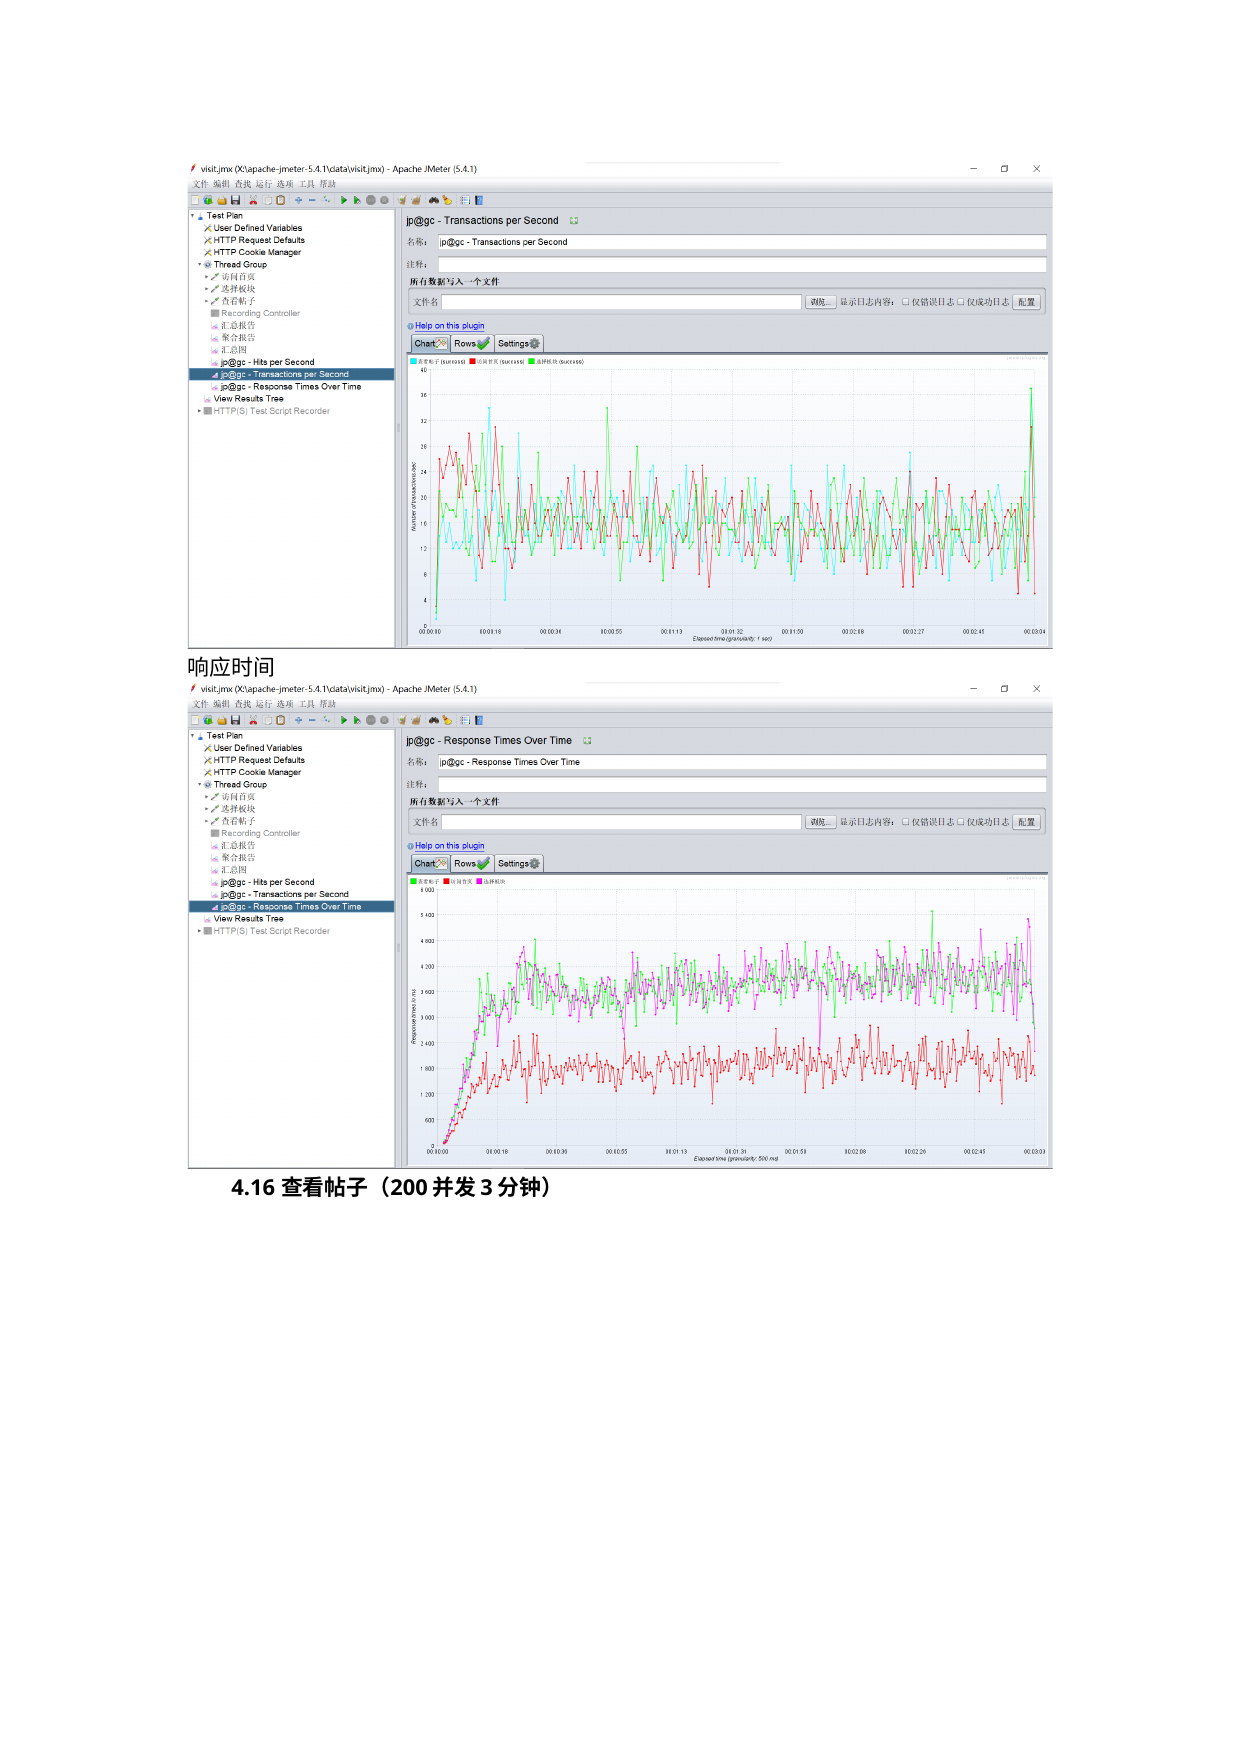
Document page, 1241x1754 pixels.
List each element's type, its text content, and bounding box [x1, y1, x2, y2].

text 响应时间 [187, 649, 1053, 682]
picture [187, 682, 1053, 1169]
text 4.16 查看帖子（200并发3分钟） [187, 1169, 1053, 1202]
picture [187, 162, 1053, 649]
